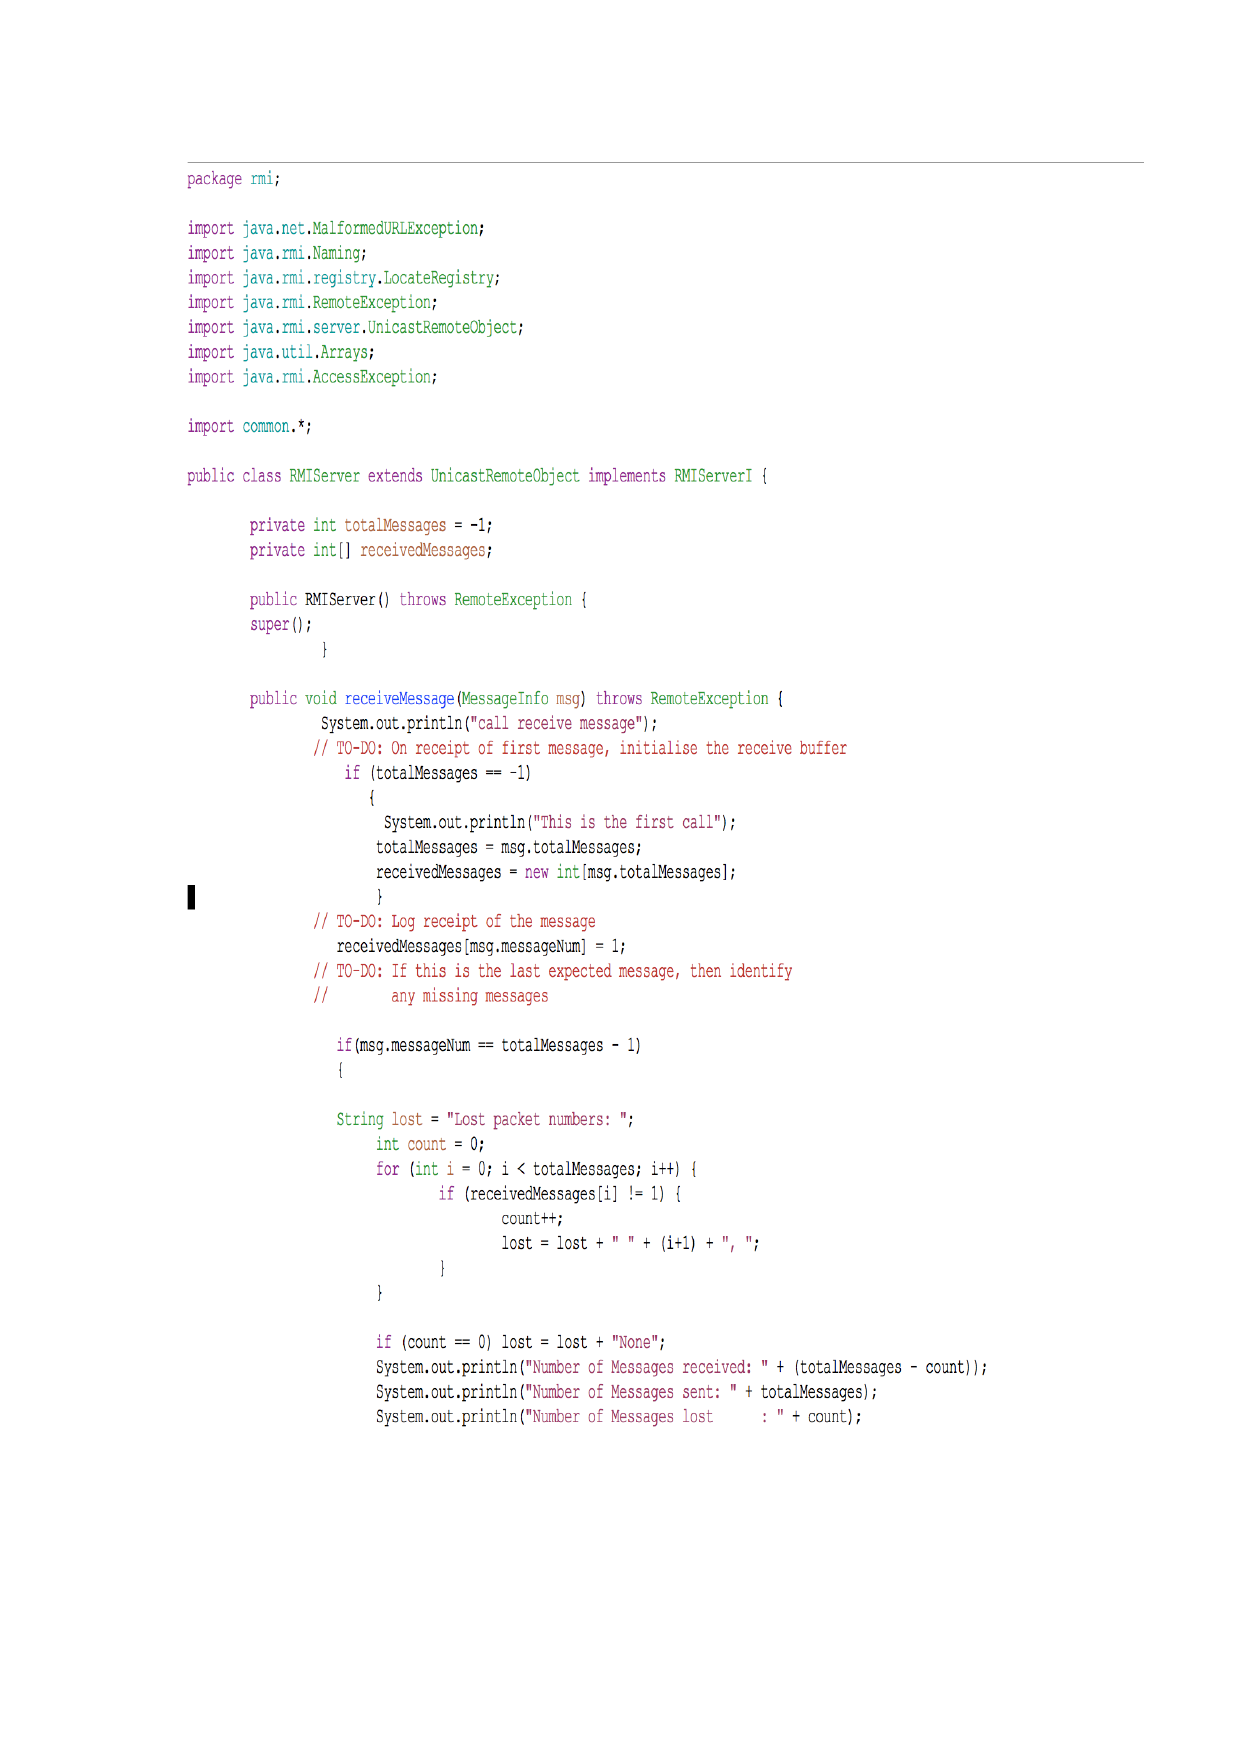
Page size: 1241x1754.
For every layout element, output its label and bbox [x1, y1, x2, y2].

picture [187, 162, 1144, 1429]
